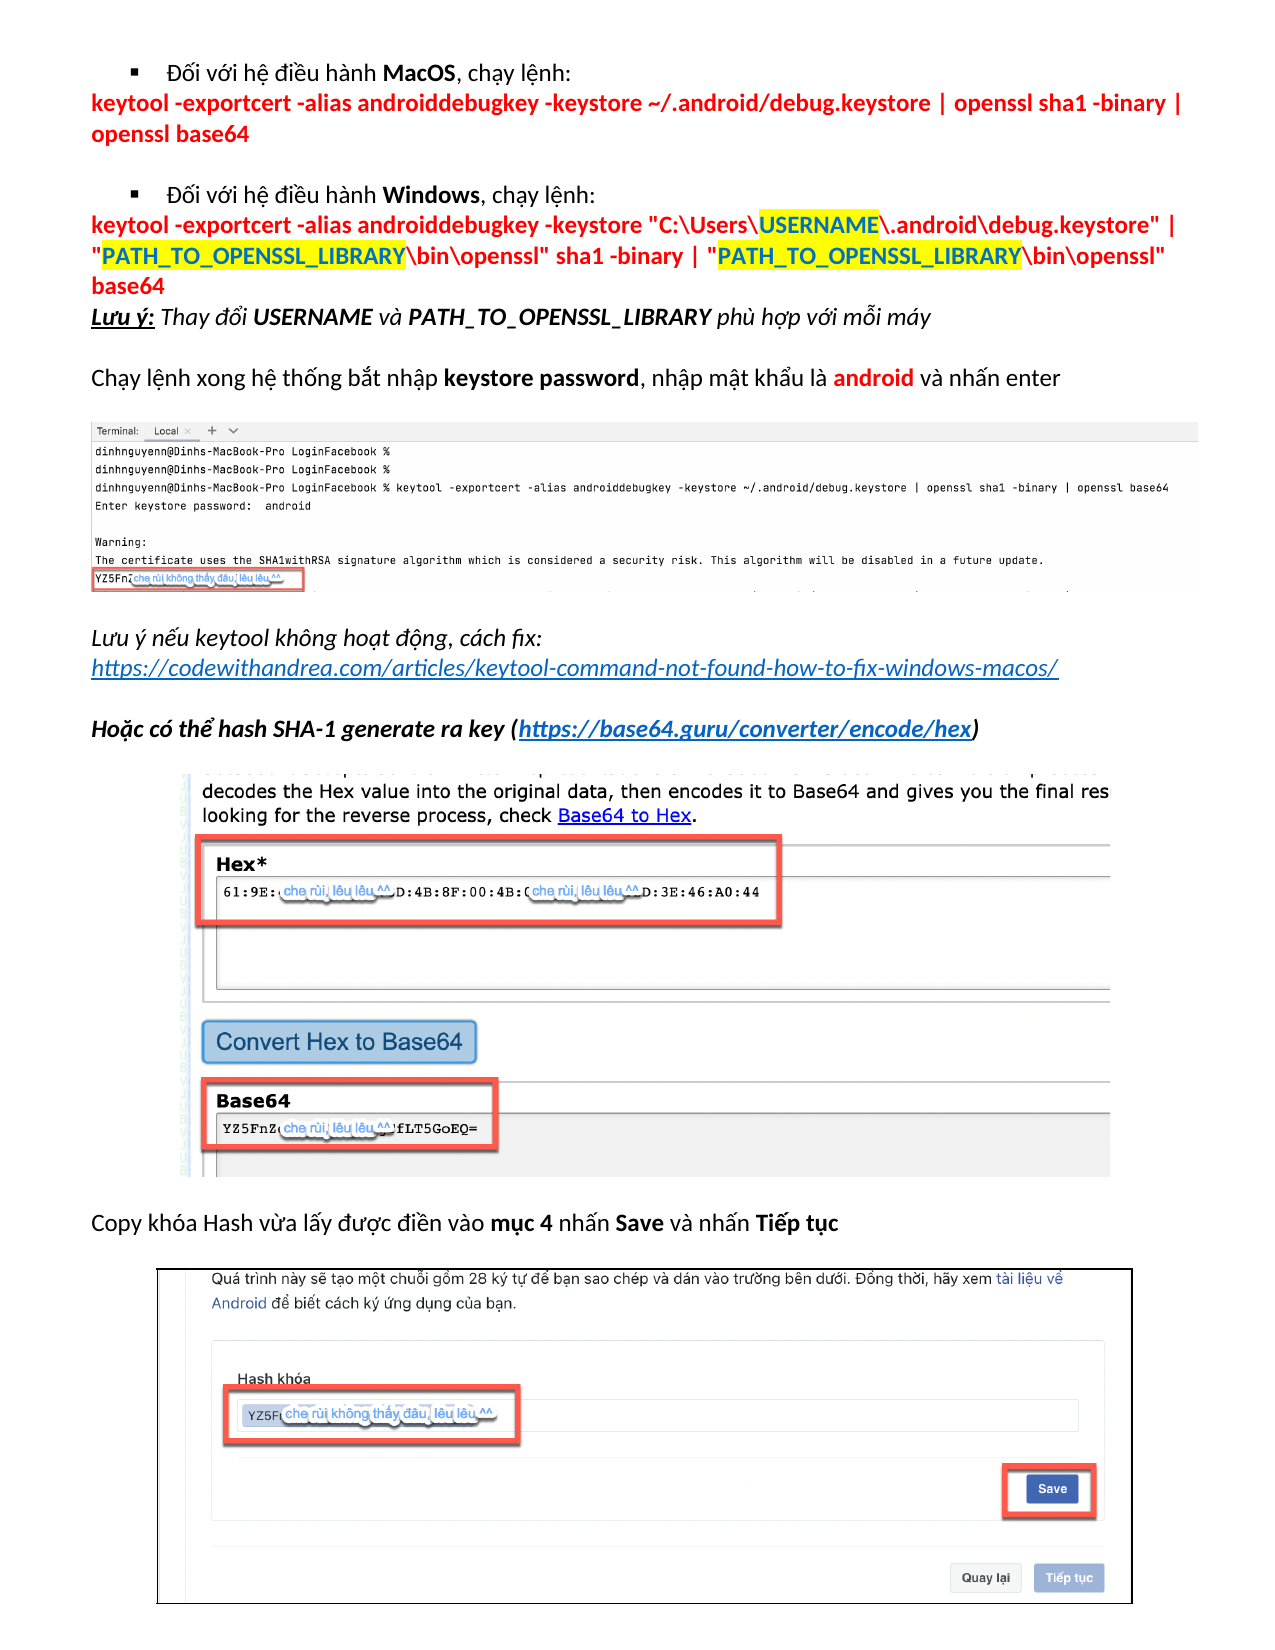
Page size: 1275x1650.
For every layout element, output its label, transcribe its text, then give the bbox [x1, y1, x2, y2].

text Chạy lệnh xong hệ thống bắt nhập keystore password, nhập mật khẩu là android và nhấn enter [91, 362, 1198, 392]
text https://codewithandrea.com/articles/keytool-command-not-found-how-to-fix-windows-macos/ [91, 652, 1198, 683]
picture [91, 422, 1199, 592]
picture [179, 774, 1111, 1177]
text keytool -exportcert -alias androiddebugkey -keystore "C:\Users\USERNAME\.android\debug.keystore" | "PATH_TO_OPENSSL_LIBRARY\bin\openssl" sha1 -binary | "PATH_TO_OPENSSL_LIBRARY\bin\openssl" base64 [91, 209, 1198, 301]
text Lưu ý nếu keytool không hoạt động, cách fix: [91, 622, 1198, 652]
picture [158, 1270, 1131, 1603]
list Đối với hệ điều hành Windows, chạy lệnh: [128, 179, 1198, 209]
text keytool -exportcert -alias androiddebugkey -keystore ~/.android/debug.keystore | openssl sha1 -binary | openssl base64 [91, 87, 1198, 148]
text Copy khóa Hash vừa lấy được điền vào mục 4 nhấn Save và nhấn Tiếp tục [91, 1207, 1198, 1237]
text Hoặc có thể hash SHA-1 generate ra key (https://base64.guru/converter/encode/hex) [91, 713, 1198, 744]
text Lưu ý: Thay đổi USERNAME và PATH_TO_OPENSSL_LIBRARY phù hợp với mỗi máy [91, 301, 1198, 331]
list Đối với hệ điều hành MacOS, chạy lệnh: [128, 57, 1198, 87]
